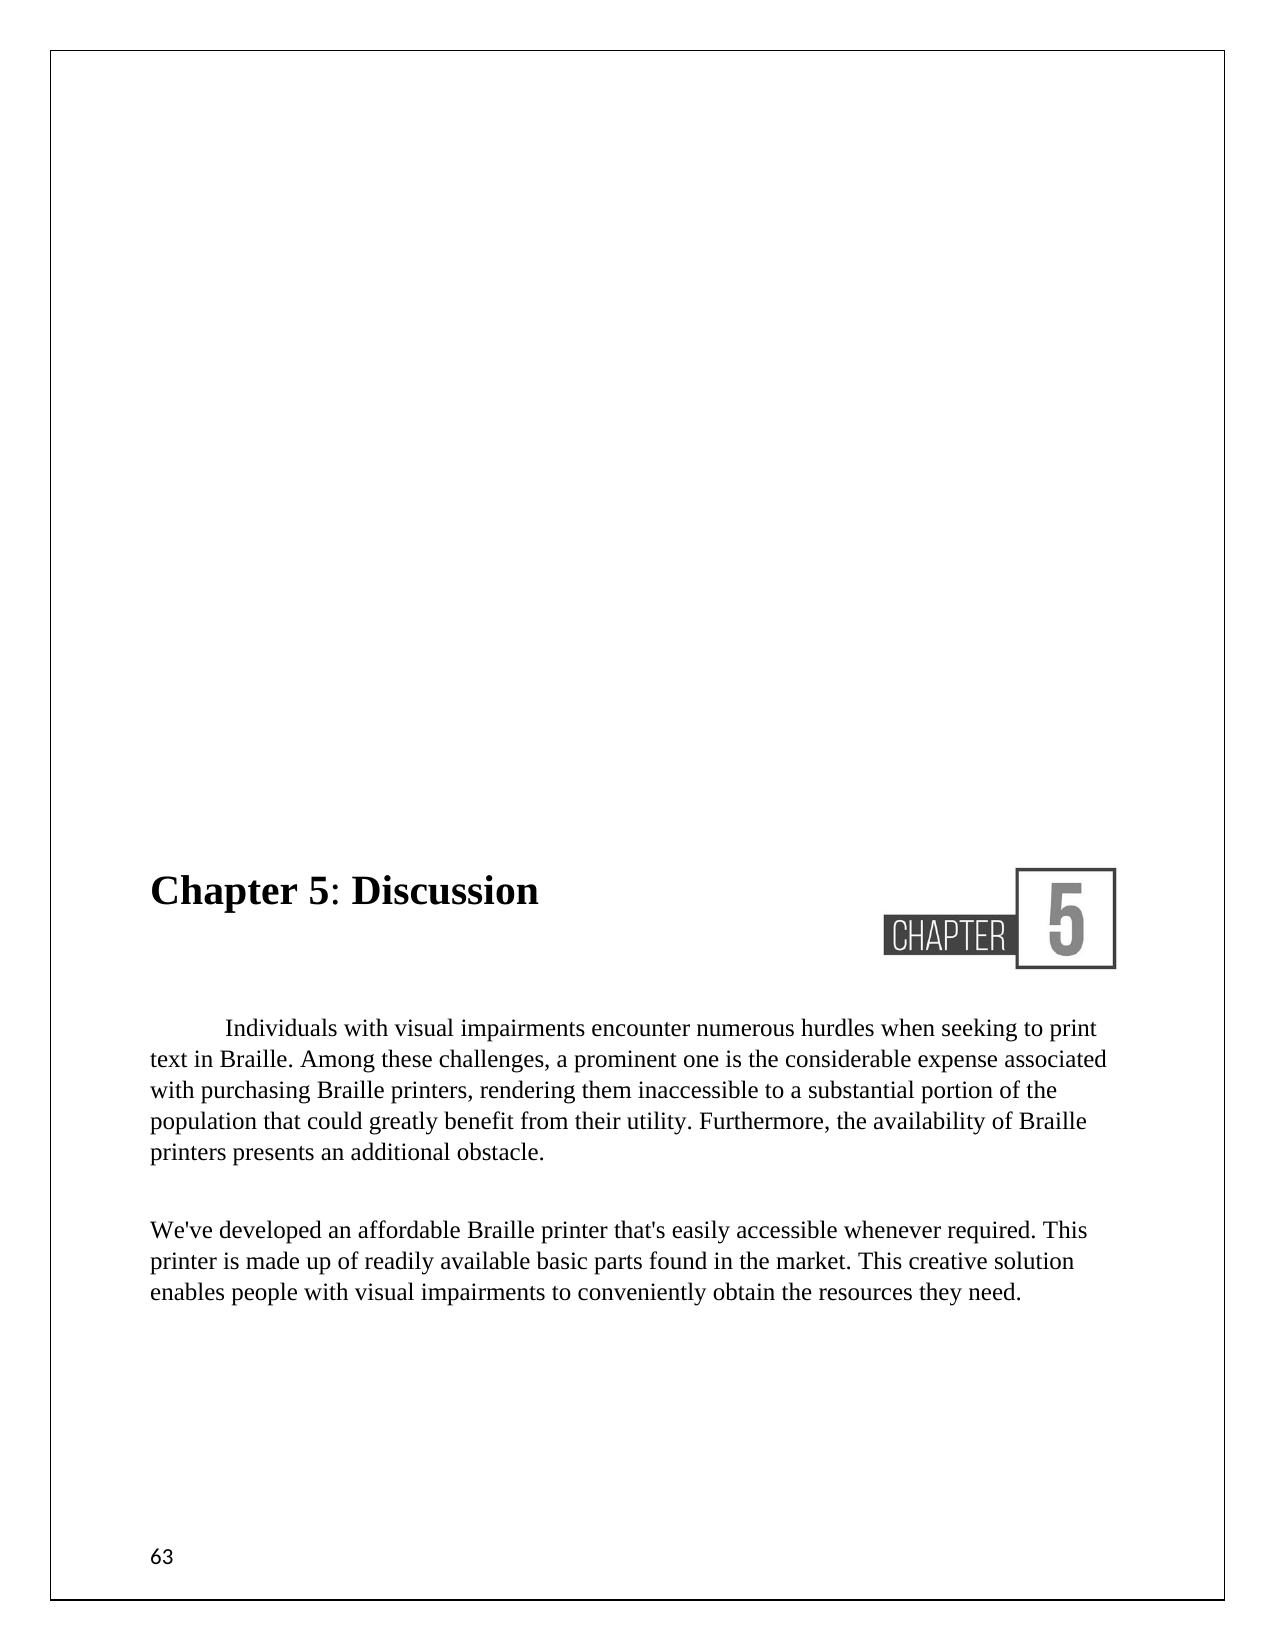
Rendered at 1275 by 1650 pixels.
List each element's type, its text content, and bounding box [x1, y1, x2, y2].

subtitle Chapter 5: Discussion [150, 866, 589, 913]
text We've developed an affordable Braille printer that's easily accessible whenever required. This printer is made up of readily available basic parts found in the market. This creative solution enables people with visual impairments to conveniently obtain the resources they need. [150, 1215, 1118, 1306]
picture [881, 865, 1119, 972]
text Individuals with visual impairments encounter numerous hurdles when seeking to print text in Braille. Among these challenges, a prominent one is the considerable expense associated with purchasing Braille printers, rendering them inaccessible to a substantial portion of the population that could greatly benefit from their utility. Furthermore, the availability of Braille printers presents an additional obstacle. [150, 1013, 1118, 1196]
